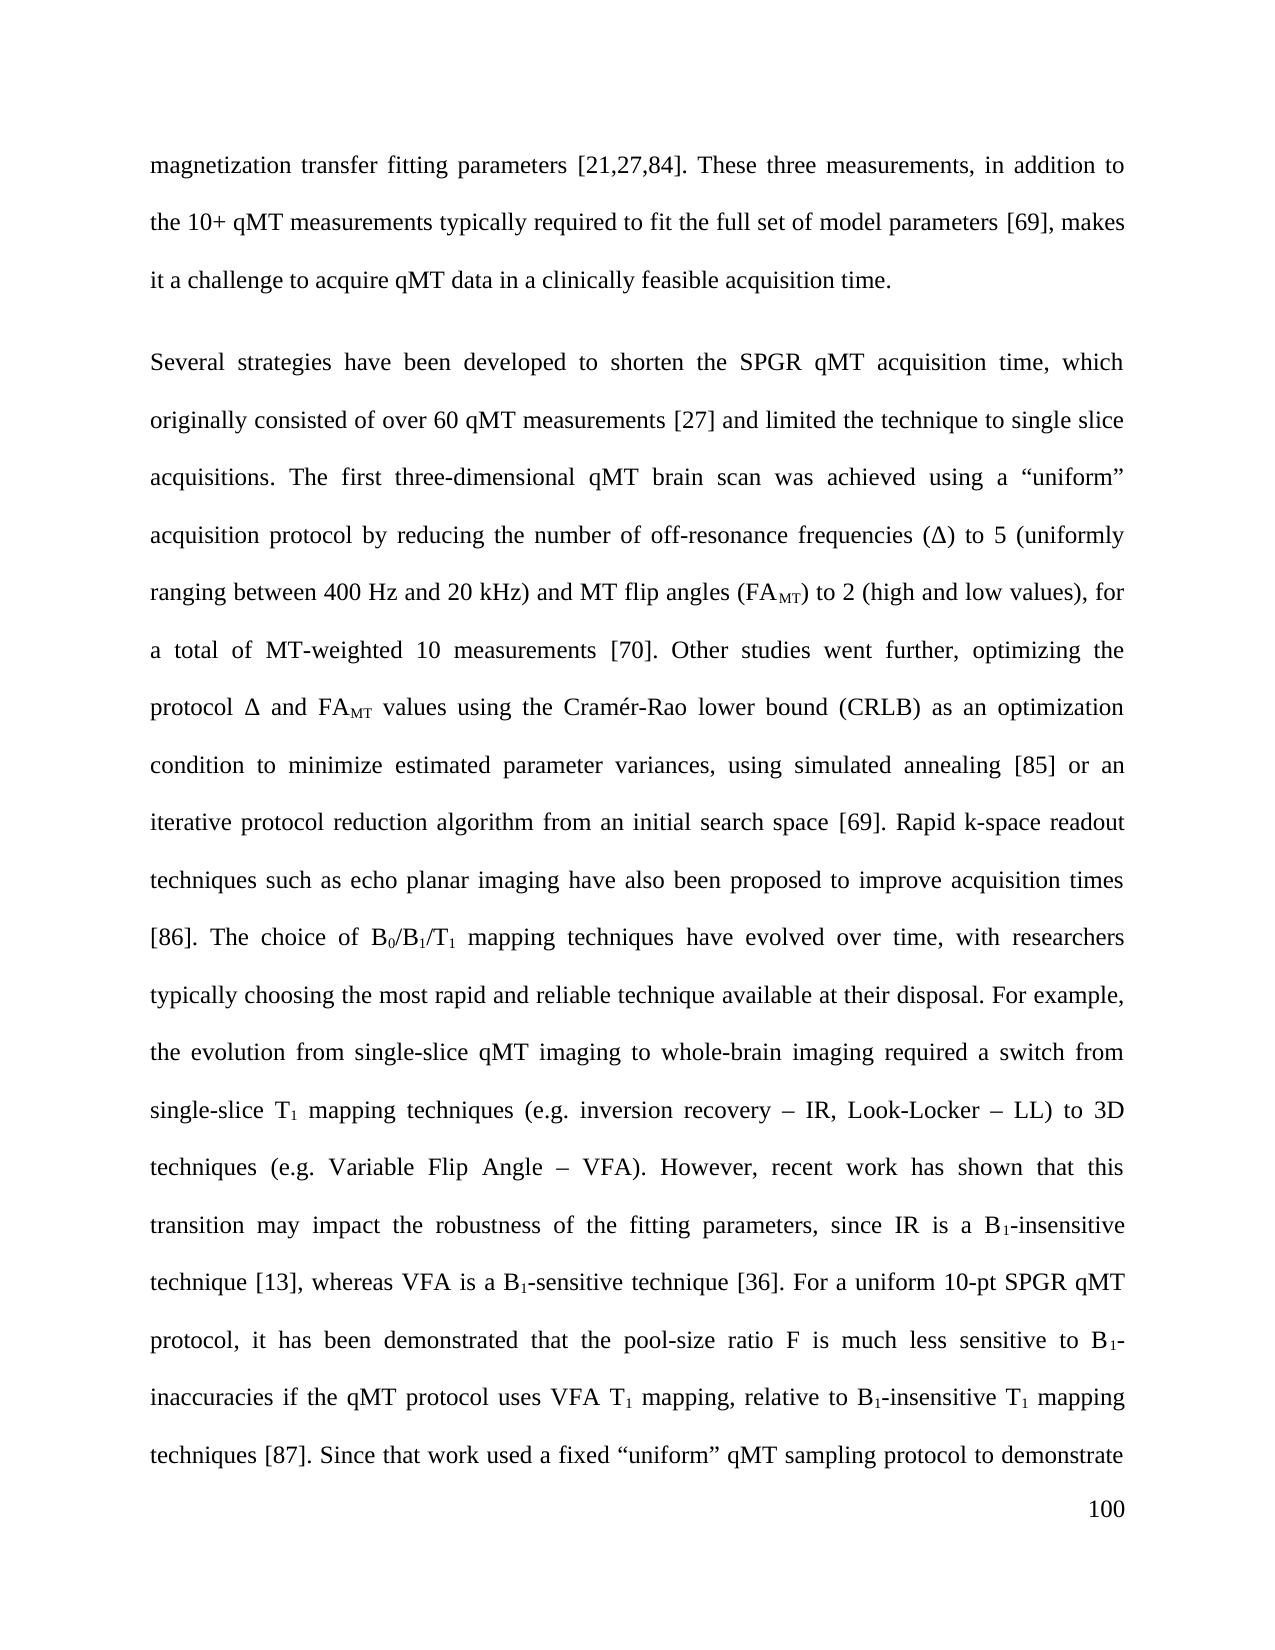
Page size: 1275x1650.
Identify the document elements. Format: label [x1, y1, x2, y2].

text [150, 150, 1125, 294]
text [150, 347, 1125, 1469]
